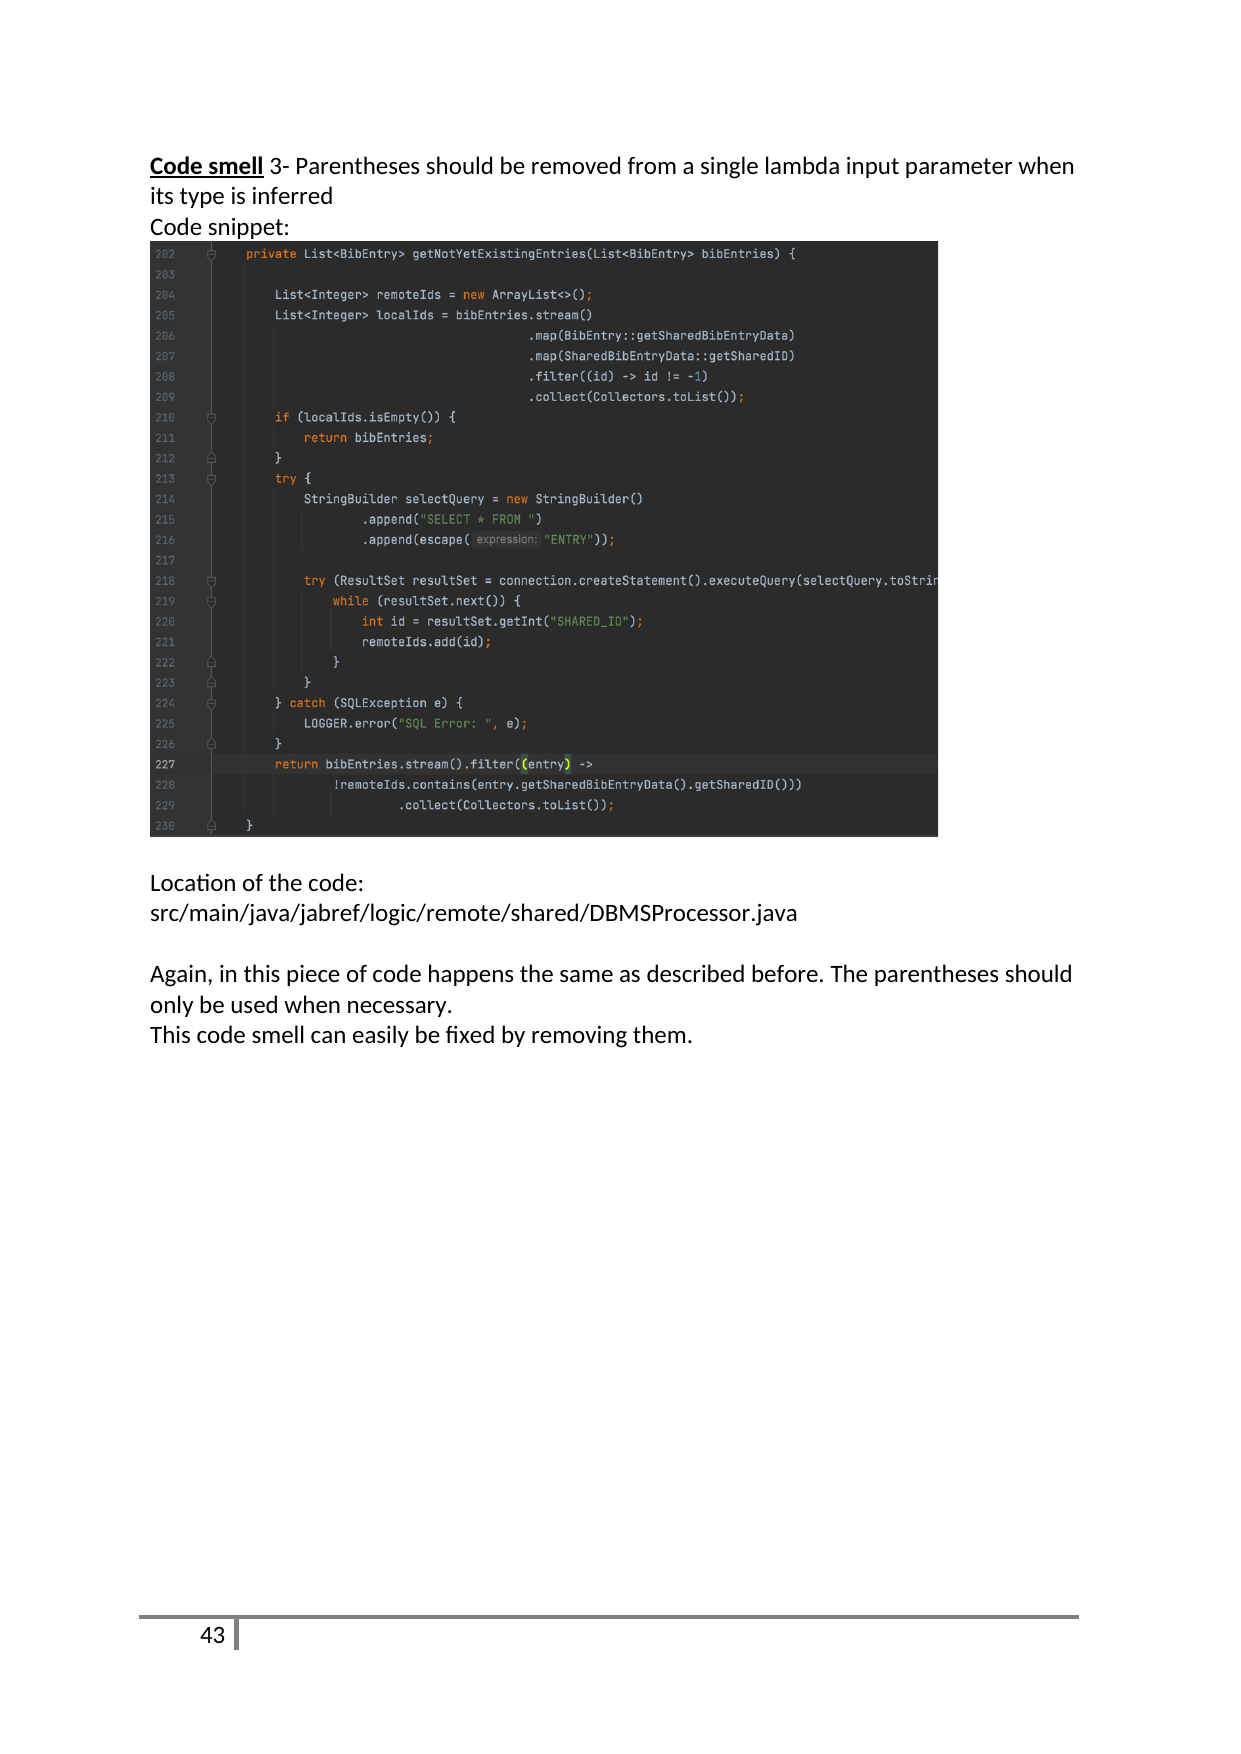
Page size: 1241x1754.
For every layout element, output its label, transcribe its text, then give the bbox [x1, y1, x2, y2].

text Again, in this piece of code happens the same as described before. The parentheses should only be used when necessary. [150, 958, 1090, 1019]
text Code snippet: [150, 211, 1090, 242]
text src/main/java/jabref/logic/remote/shared/DBMSProcessor.java [150, 897, 1090, 928]
picture [150, 241, 939, 837]
text This code smell can easily be fixed by removing them. [150, 1019, 1090, 1050]
text Code smell 3- Parentheses should be removed from a single lambda input parameter when its type is inferred [150, 150, 1090, 211]
text Location of the code: [150, 867, 1090, 897]
